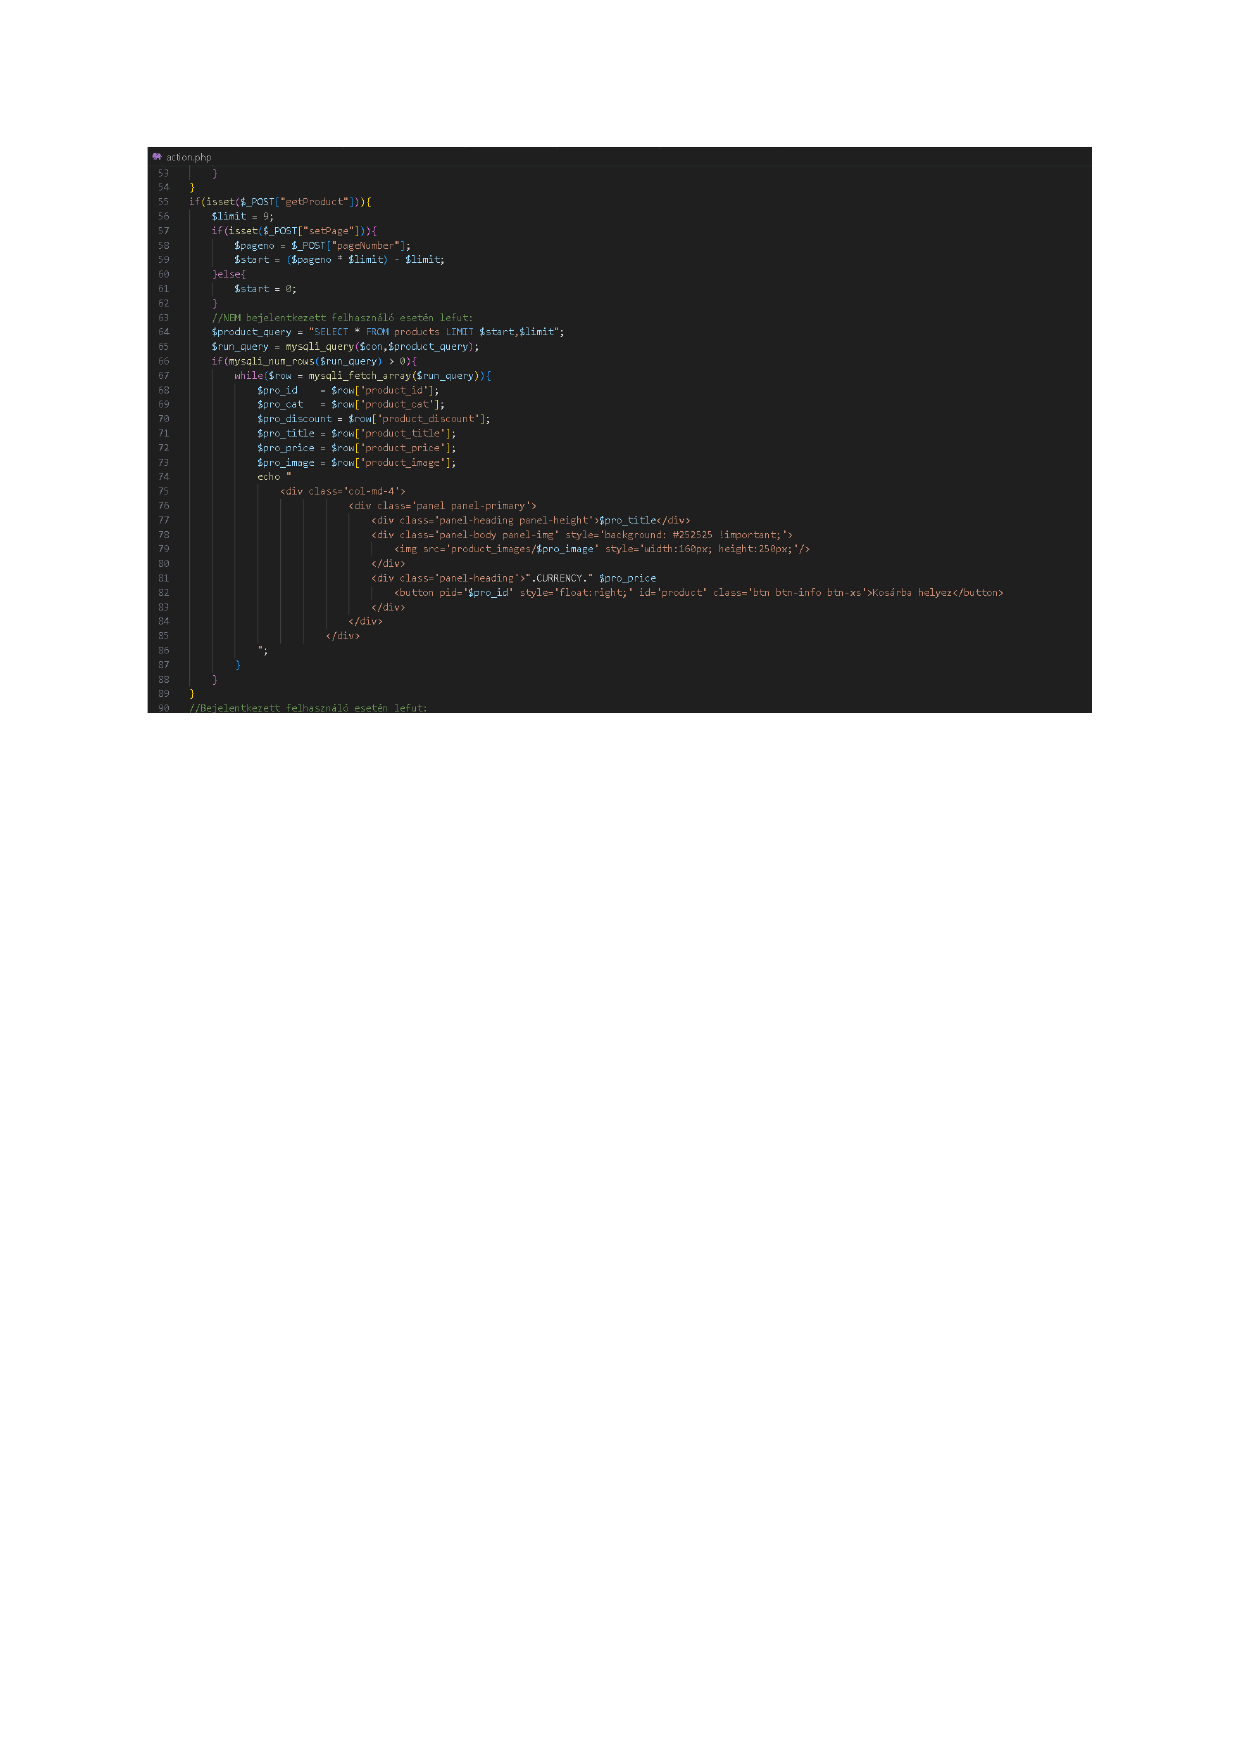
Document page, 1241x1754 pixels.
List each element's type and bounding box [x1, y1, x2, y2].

picture [147, 147, 1092, 713]
